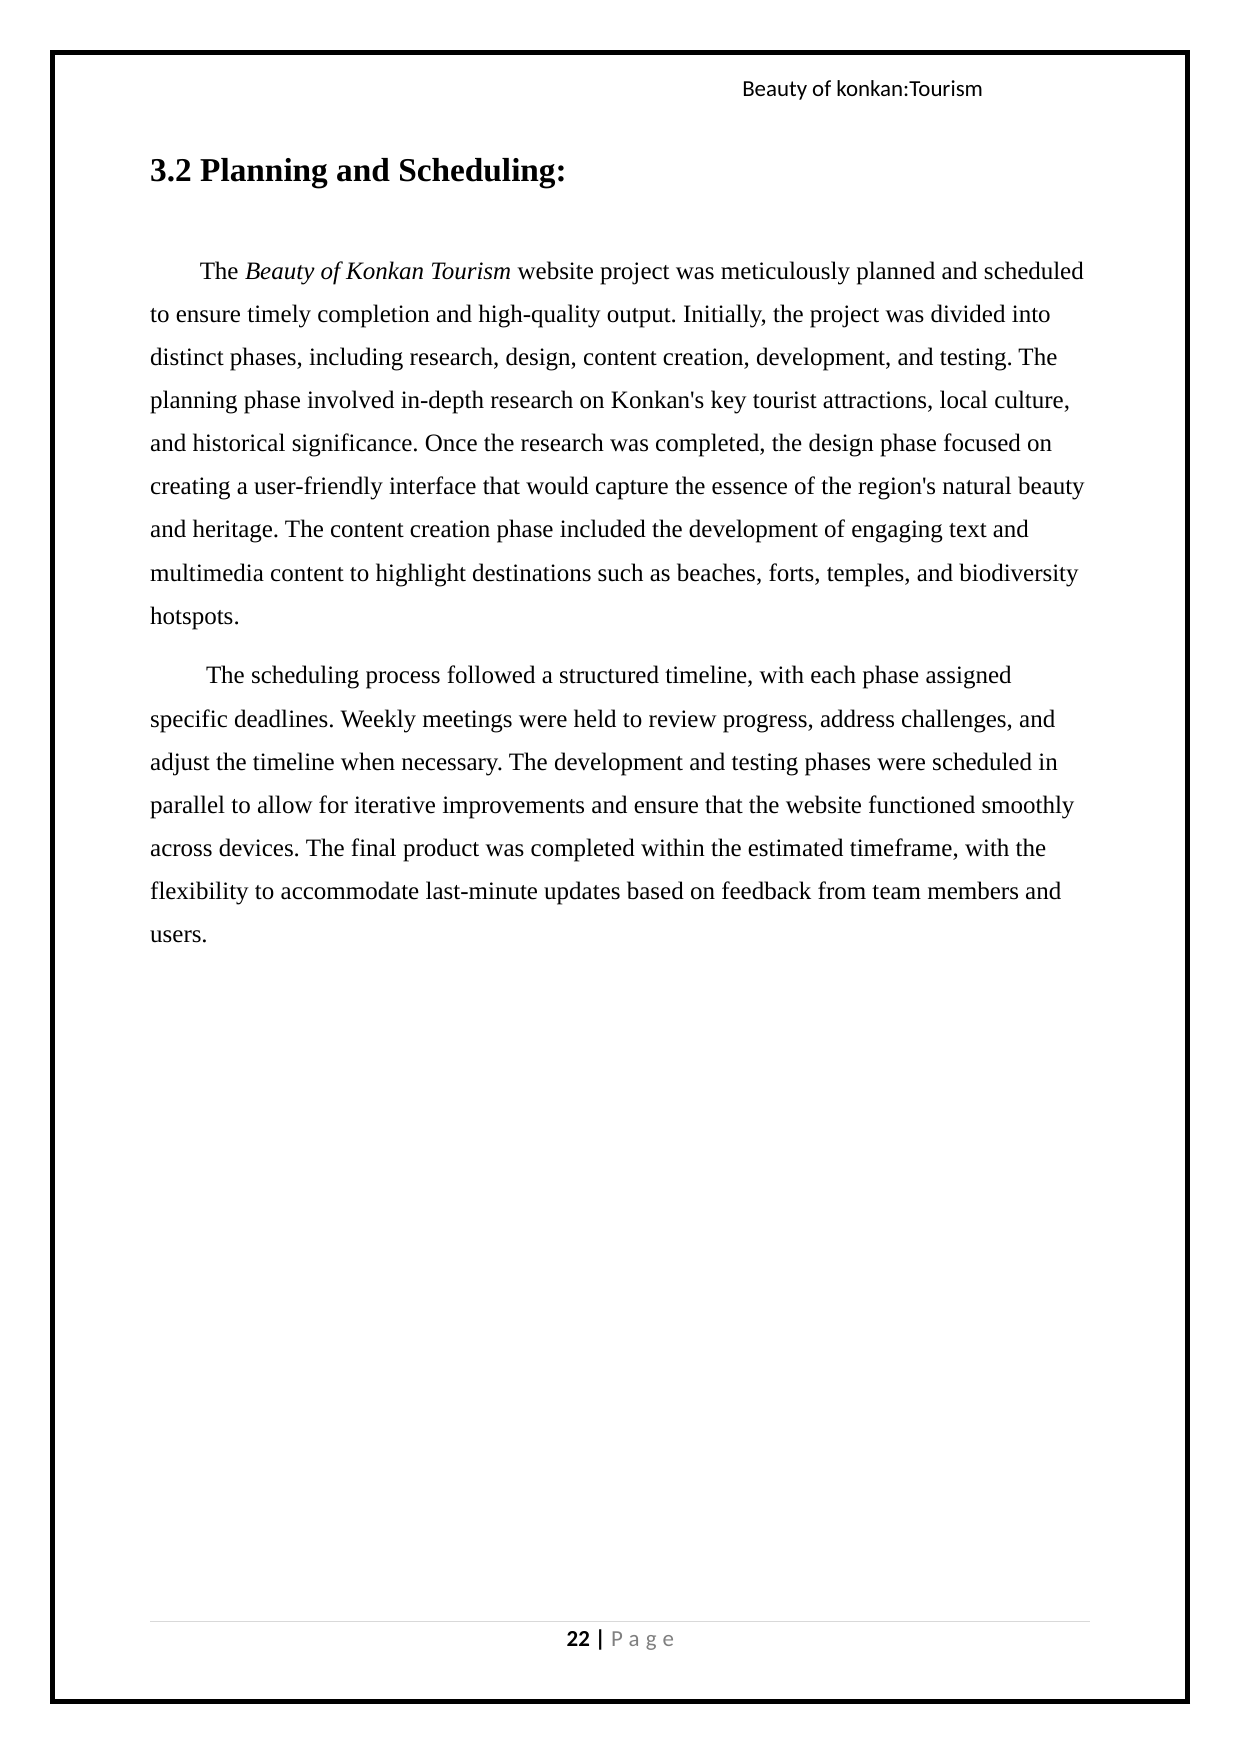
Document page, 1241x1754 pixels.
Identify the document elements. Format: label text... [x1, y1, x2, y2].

text The scheduling process followed a structured timeline, with each phase assigned specific deadlines. Weekly meetings were held to review progress, address challenges, and adjust the timeline when necessary. The development and testing phases were scheduled in parallel to allow for iterative improvements and ensure that the website functioned smoothly across devices. The final product was completed within the estimated timeframe, with the flexibility to accommodate last-minute updates based on feedback from team members and users. [150, 661, 1090, 948]
text The Beauty of Konkan Tourism website project was meticulously planned and scheduled to ensure timely completion and high-quality output. Initially, the project was divided into distinct phases, including research, design, content creation, development, and testing. The planning phase involved in-depth research on Konkan's key tourist attractions, local culture, and historical significance. Once the research was completed, the design phase focused on creating a user-friendly interface that would capture the essence of the region's natural beauty and heritage. The content creation phase included the development of engaging text and multimedia content to highlight destinations such as beaches, forts, temples, and biodiversity hotspots. [150, 256, 1090, 629]
text 3.2 Planning and Scheduling: [150, 150, 1090, 188]
